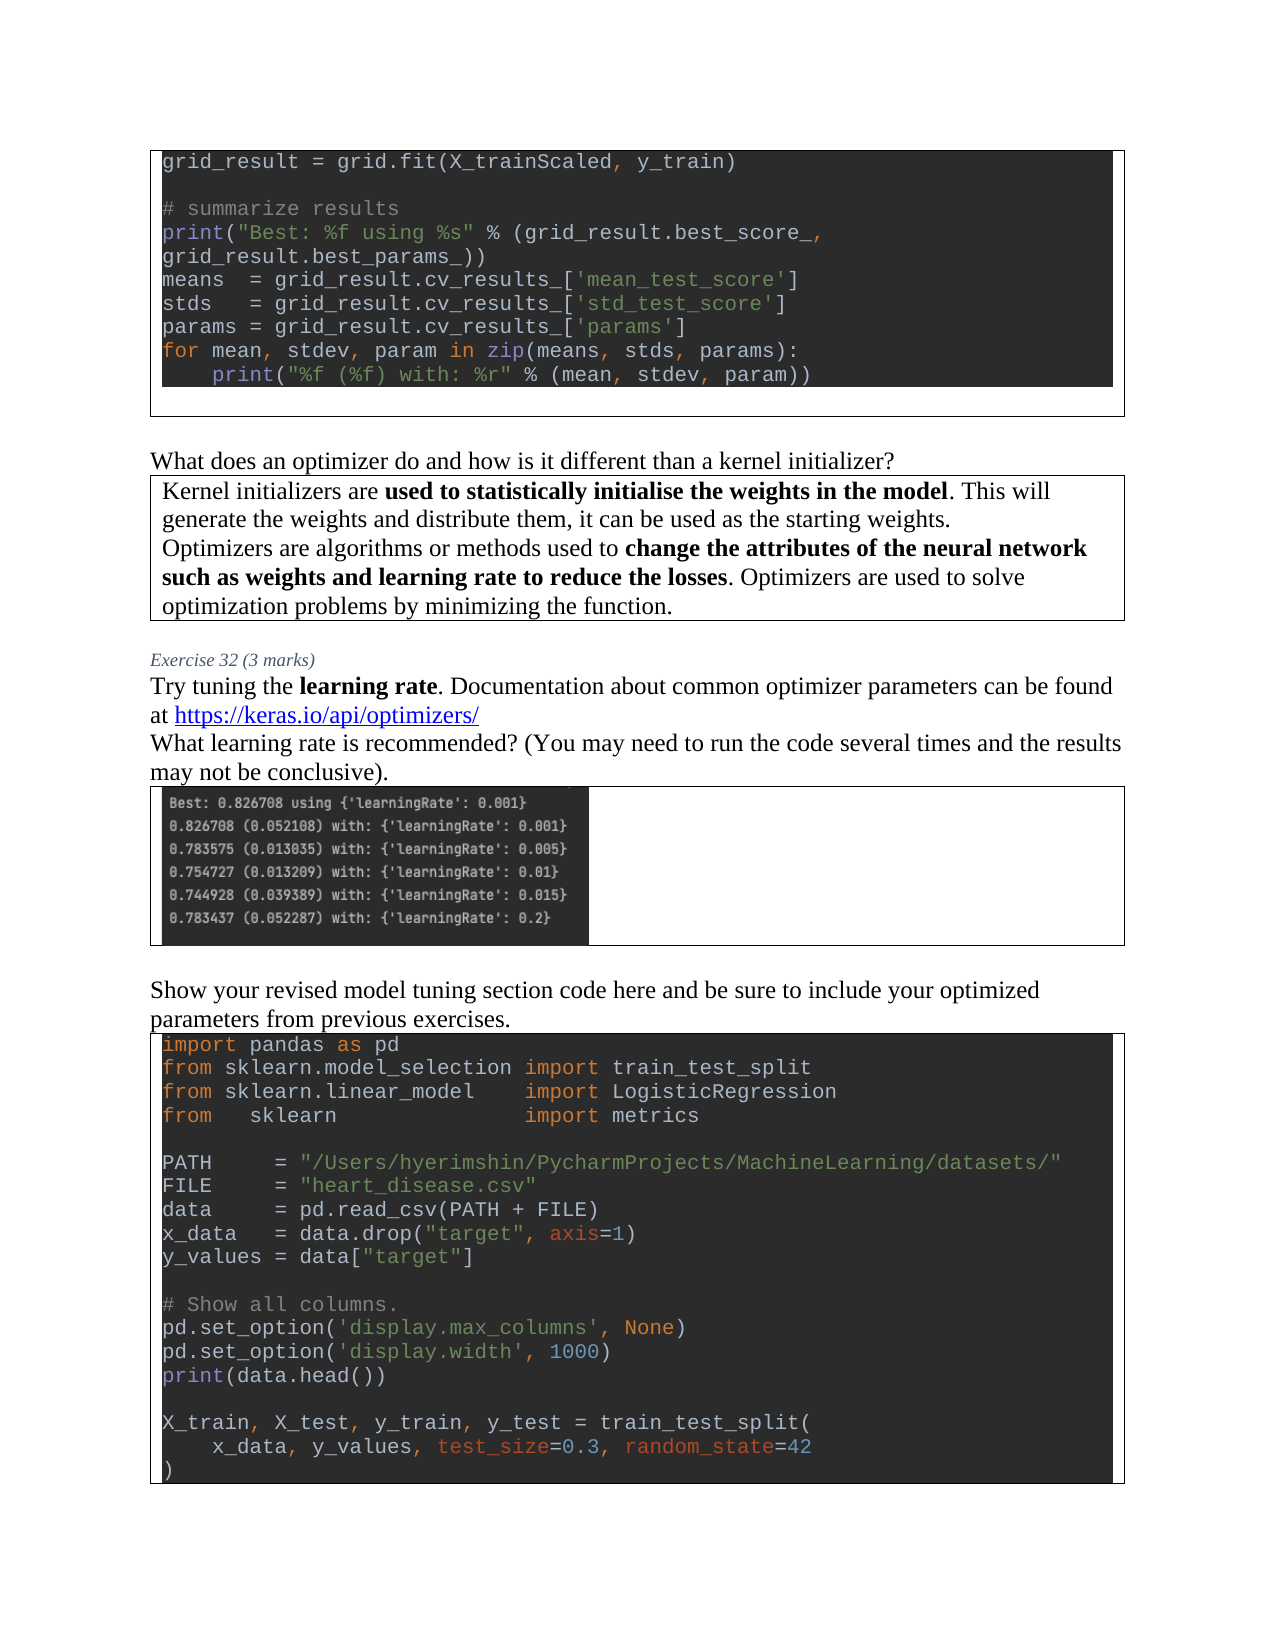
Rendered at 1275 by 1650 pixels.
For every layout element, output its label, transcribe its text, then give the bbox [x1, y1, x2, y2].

table_header [151, 787, 161, 945]
text Try tuning the learning rate. Documentation about common optimizer parameters can be found at https://keras.io/api/optimizers/ [150, 671, 1125, 728]
text Show your revised model tuning section code here and be sure to include your optimized parameters from previous exercises. [150, 975, 1125, 1033]
table_header Kernel initializers are used to statistically initialise the weights in the model. This will generate the weights and distribute them, it can be used as the starting weights. Optimizers are algorithms or methods used to change the attributes of the neural network such as weights and learning rate to reduce the losses. Optimizers are used to solve optimization problems by minimizing the function. [151, 476, 1124, 619]
text What learning rate is recommended? (You may need to run the code several times and the results may not be conclusive). [150, 728, 1125, 786]
text What does an optimizer do and how is it different than a kernel initializer? [150, 446, 1125, 475]
picture [161, 787, 589, 946]
table_header [589, 787, 1124, 945]
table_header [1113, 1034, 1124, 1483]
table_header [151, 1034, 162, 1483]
